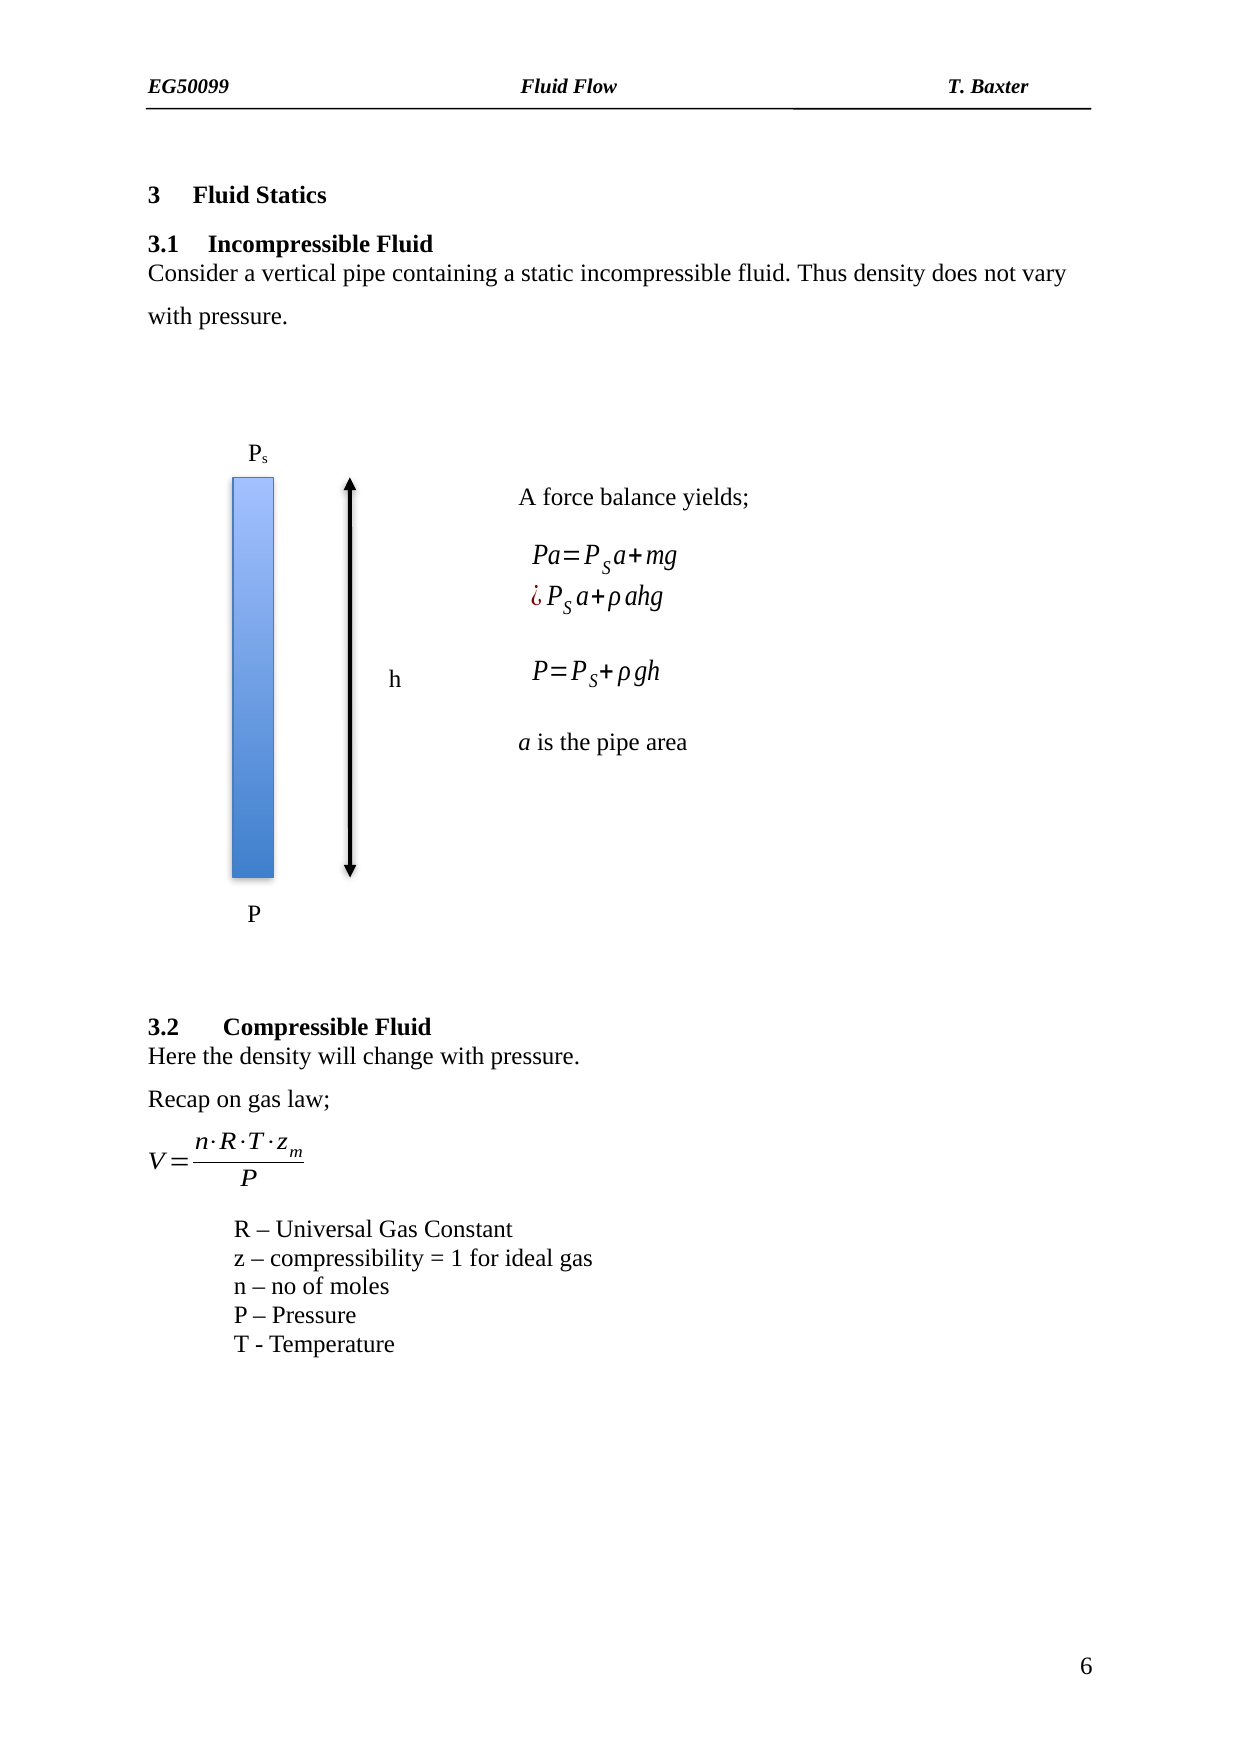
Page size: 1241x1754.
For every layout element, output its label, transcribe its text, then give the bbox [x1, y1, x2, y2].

subtitle Fluid Statics [148, 180, 1092, 209]
text Consider a vertical pipe containing a static incompressible fluid. Thus density does not vary with pressure. [148, 258, 1092, 330]
subtitle Incompressible Fluid [148, 229, 1092, 258]
text Recap on gas law; [148, 1084, 1092, 1113]
subtitle Compressible Fluid [148, 1012, 1092, 1041]
text Here the density will change with pressure. [148, 1041, 1092, 1070]
